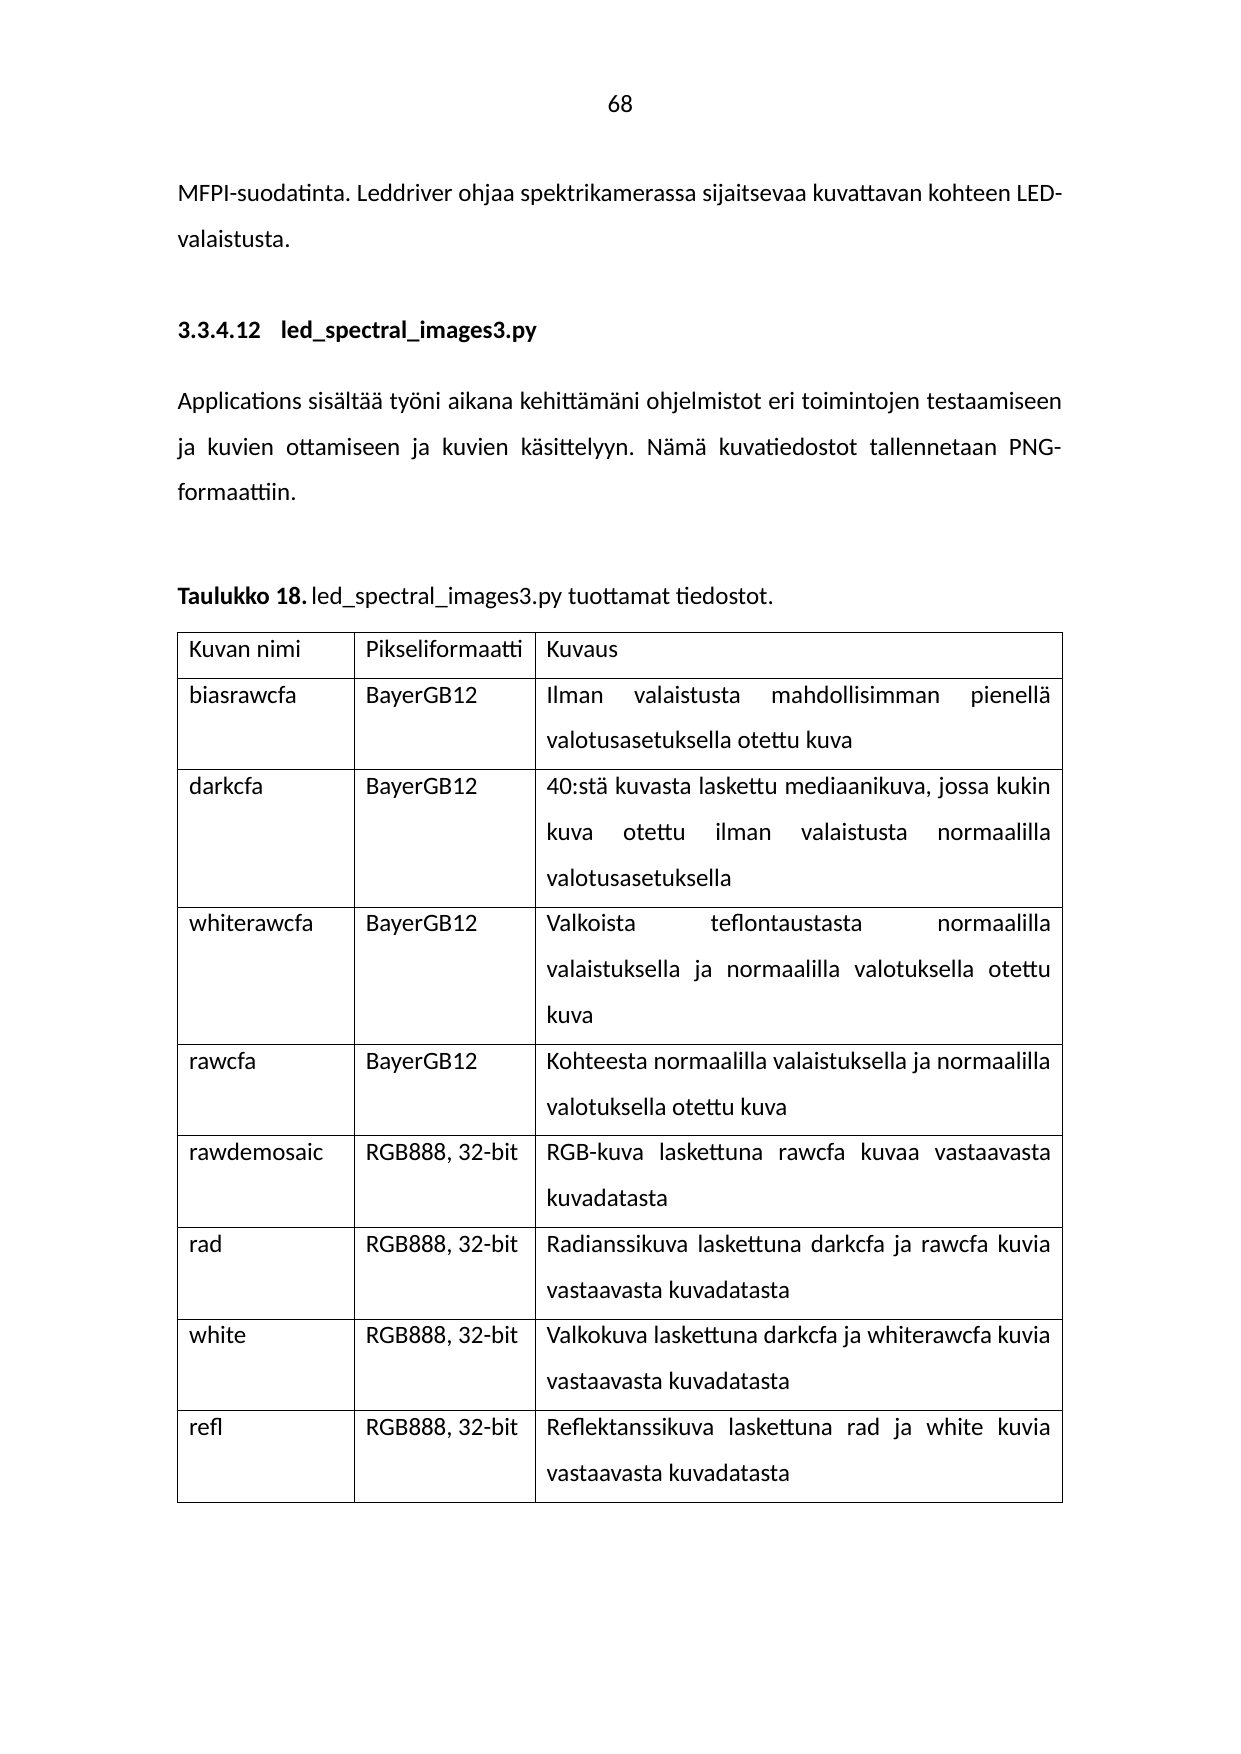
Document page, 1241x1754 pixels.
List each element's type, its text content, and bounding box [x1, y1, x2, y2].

table_cell RGB888, 32-bit [355, 1136, 535, 1227]
table_cell RGB888, 32-bit [355, 1228, 535, 1318]
table_header Pikseliformaatti [355, 633, 535, 678]
table_cell Radianssikuva laskettuna darkcfa ja rawcfa kuvia vastaavasta kuvadatasta [536, 1228, 1062, 1318]
table_cell BayerGB12 [355, 770, 535, 907]
table_cell Valkoista teflontaustasta normaalilla valaistuksella ja normaalilla valotuksella otettu kuva [536, 908, 1062, 1044]
table_cell 40:stä kuvasta laskettu mediaanikuva, jossa kukin kuva otettu ilman valaistusta normaalilla valotusasetuksella [536, 770, 1062, 907]
table_cell biasrawcfa [178, 679, 354, 769]
text Applications sisältää työni aikana kehittämäni ohjelmistot eri toimintojen testaamiseen ja kuvien ottamiseen ja kuvien käsittelyyn. Nämä kuvatiedostot tallennetaan PNG-formaattiin. [177, 385, 1063, 507]
table_cell white [178, 1320, 354, 1410]
table_cell RGB888, 32-bit [355, 1411, 535, 1502]
table_cell rawdemosaic [178, 1136, 354, 1227]
table_header Kuvaus [536, 633, 1062, 678]
table_header Kuvan nimi [178, 633, 354, 678]
table_cell whiterawcfa [178, 908, 354, 1044]
table_cell rad [178, 1228, 354, 1318]
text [177, 177, 1063, 253]
table_cell RGB888, 32-bit [355, 1320, 535, 1410]
table_cell refl [178, 1411, 354, 1502]
table_cell darkcfa [178, 770, 354, 907]
table_cell Valkokuva laskettuna darkcfa ja whiterawcfa kuvia vastaavasta kuvadatasta [536, 1320, 1062, 1410]
table_cell Ilman valaistusta mahdollisimman pienellä valotusasetuksella otettu kuva [536, 679, 1062, 769]
table_cell BayerGB12 [355, 679, 535, 769]
table_cell BayerGB12 [355, 1045, 535, 1135]
table_cell Kohteesta normaalilla valaistuksella ja normaalilla valotuksella otettu kuva [536, 1045, 1062, 1135]
table_cell RGB-kuva laskettuna rawcfa kuvaa vastaavasta kuvadatasta [536, 1136, 1062, 1227]
text Taulukko 18. led_spectral_images3.py tuottamat tiedostot. [177, 581, 1063, 611]
table_cell Reflektanssikuva laskettuna rad ja white kuvia vastaavasta kuvadatasta [536, 1411, 1062, 1502]
table_cell BayerGB12 [355, 908, 535, 1044]
table_cell rawcfa [178, 1045, 354, 1135]
subtitle led_spectral_images3.py [177, 314, 1063, 345]
